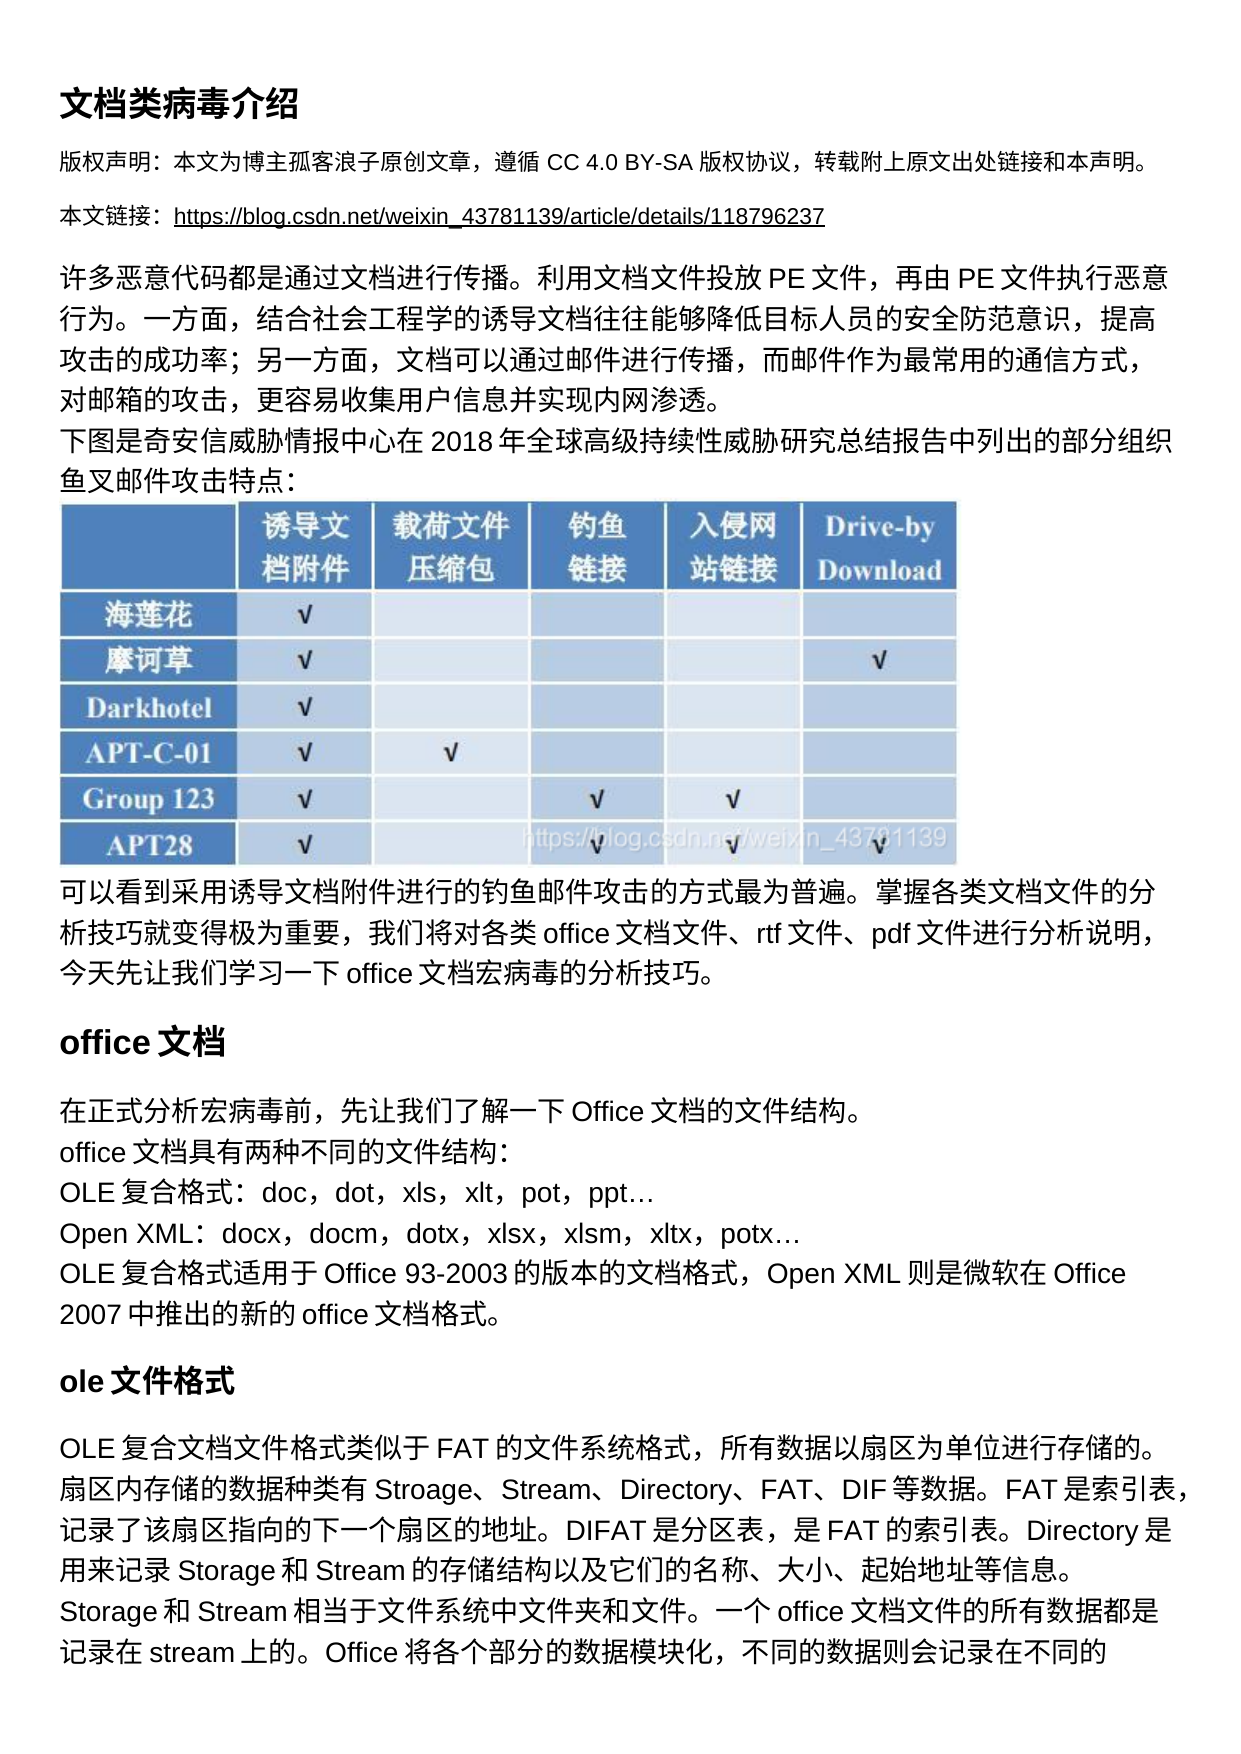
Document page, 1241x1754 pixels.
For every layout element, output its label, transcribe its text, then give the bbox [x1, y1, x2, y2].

text 版权声明：本文为博主孤客浪子原创文章，遵循 CC 4.0 BY-SA 版权协议，转载附上原文出处链接和本声明。 [59, 149, 1181, 175]
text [59, 1424, 1181, 1668]
subtitle office文档 [59, 1015, 1181, 1062]
text 本文链接：https://blog.csdn.net/weixin_43781139/article/details/118796237 [59, 188, 1181, 229]
text 在正式分析宏病毒前，先让我们了解一下Office文档的文件结构。 office文档具有两种不同的文件结构： OLE复合格式：doc，dot，xls，xlt，pot，ppt… Open XML：docx，docm，dotx，xlsx，xlsm，xltx，potx… OLE复合格式适用于Office 93-2003的版本的文档格式，Open XML则是微软在Office 2007中推出的新的office文档格式。 [59, 1087, 1181, 1331]
subtitle ole文件格式 [59, 1356, 1181, 1399]
subtitle 文档类病毒介绍 [59, 77, 1181, 124]
picture [59, 497, 963, 868]
